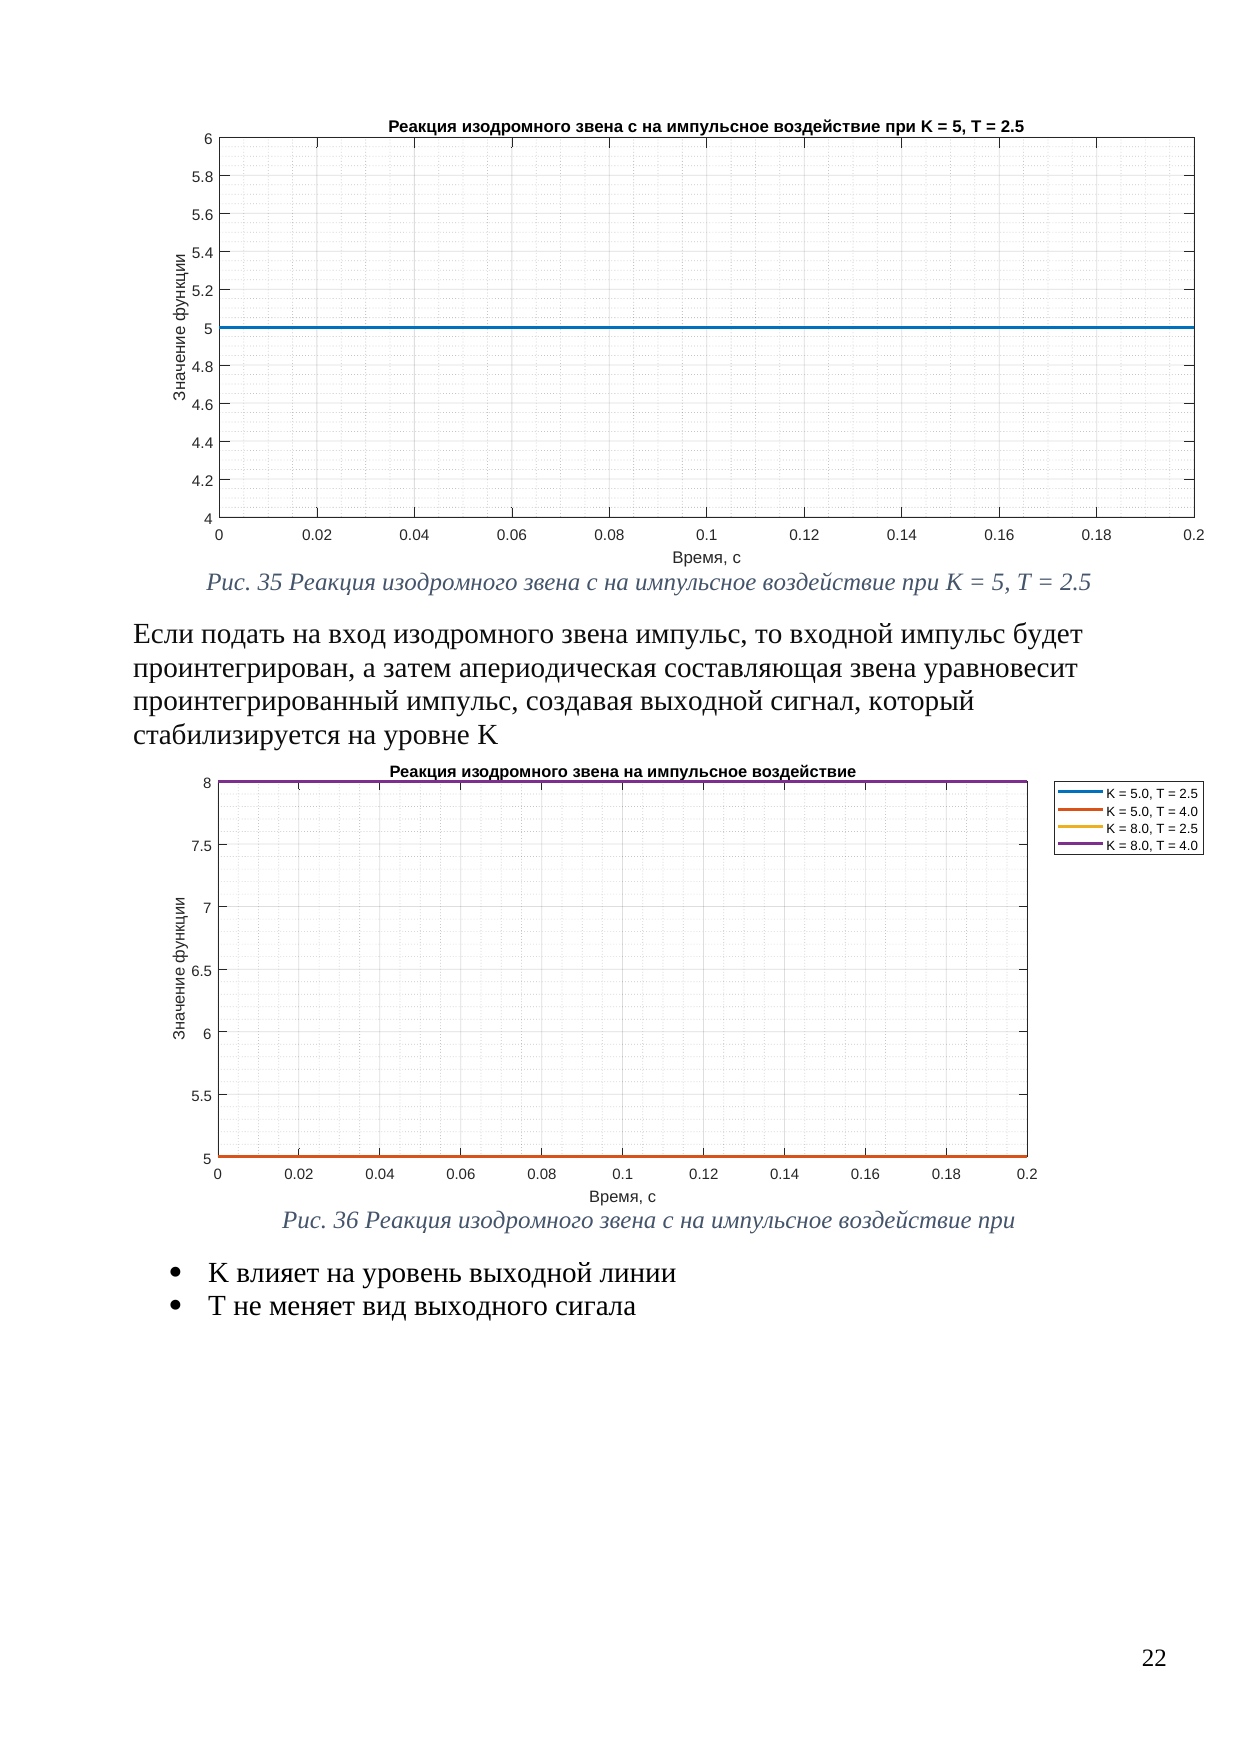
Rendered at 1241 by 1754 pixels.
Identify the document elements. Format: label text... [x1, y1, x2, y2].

text Рис. 36 Реакция изодромного звена с на импульсное воздействие при [133, 1205, 1167, 1234]
list T не меняет вид выходного сигала [170, 1288, 1167, 1322]
text Рис. 35 Реакция изодромного звена с на импульсное воздействие при K = 5, T = 2.5 [133, 567, 1167, 595]
text Если подать на вход изодромного звена импульс, то входной импульс будет проинтегрирован, а затем апериодическая составляющая звена уравновесит проинтегрированный импульс, создавая выходной сигнал, который стабилизируется на уровне K [498, 616, 1167, 750]
list K влияет на уровень выходной линии [170, 1255, 1167, 1288]
